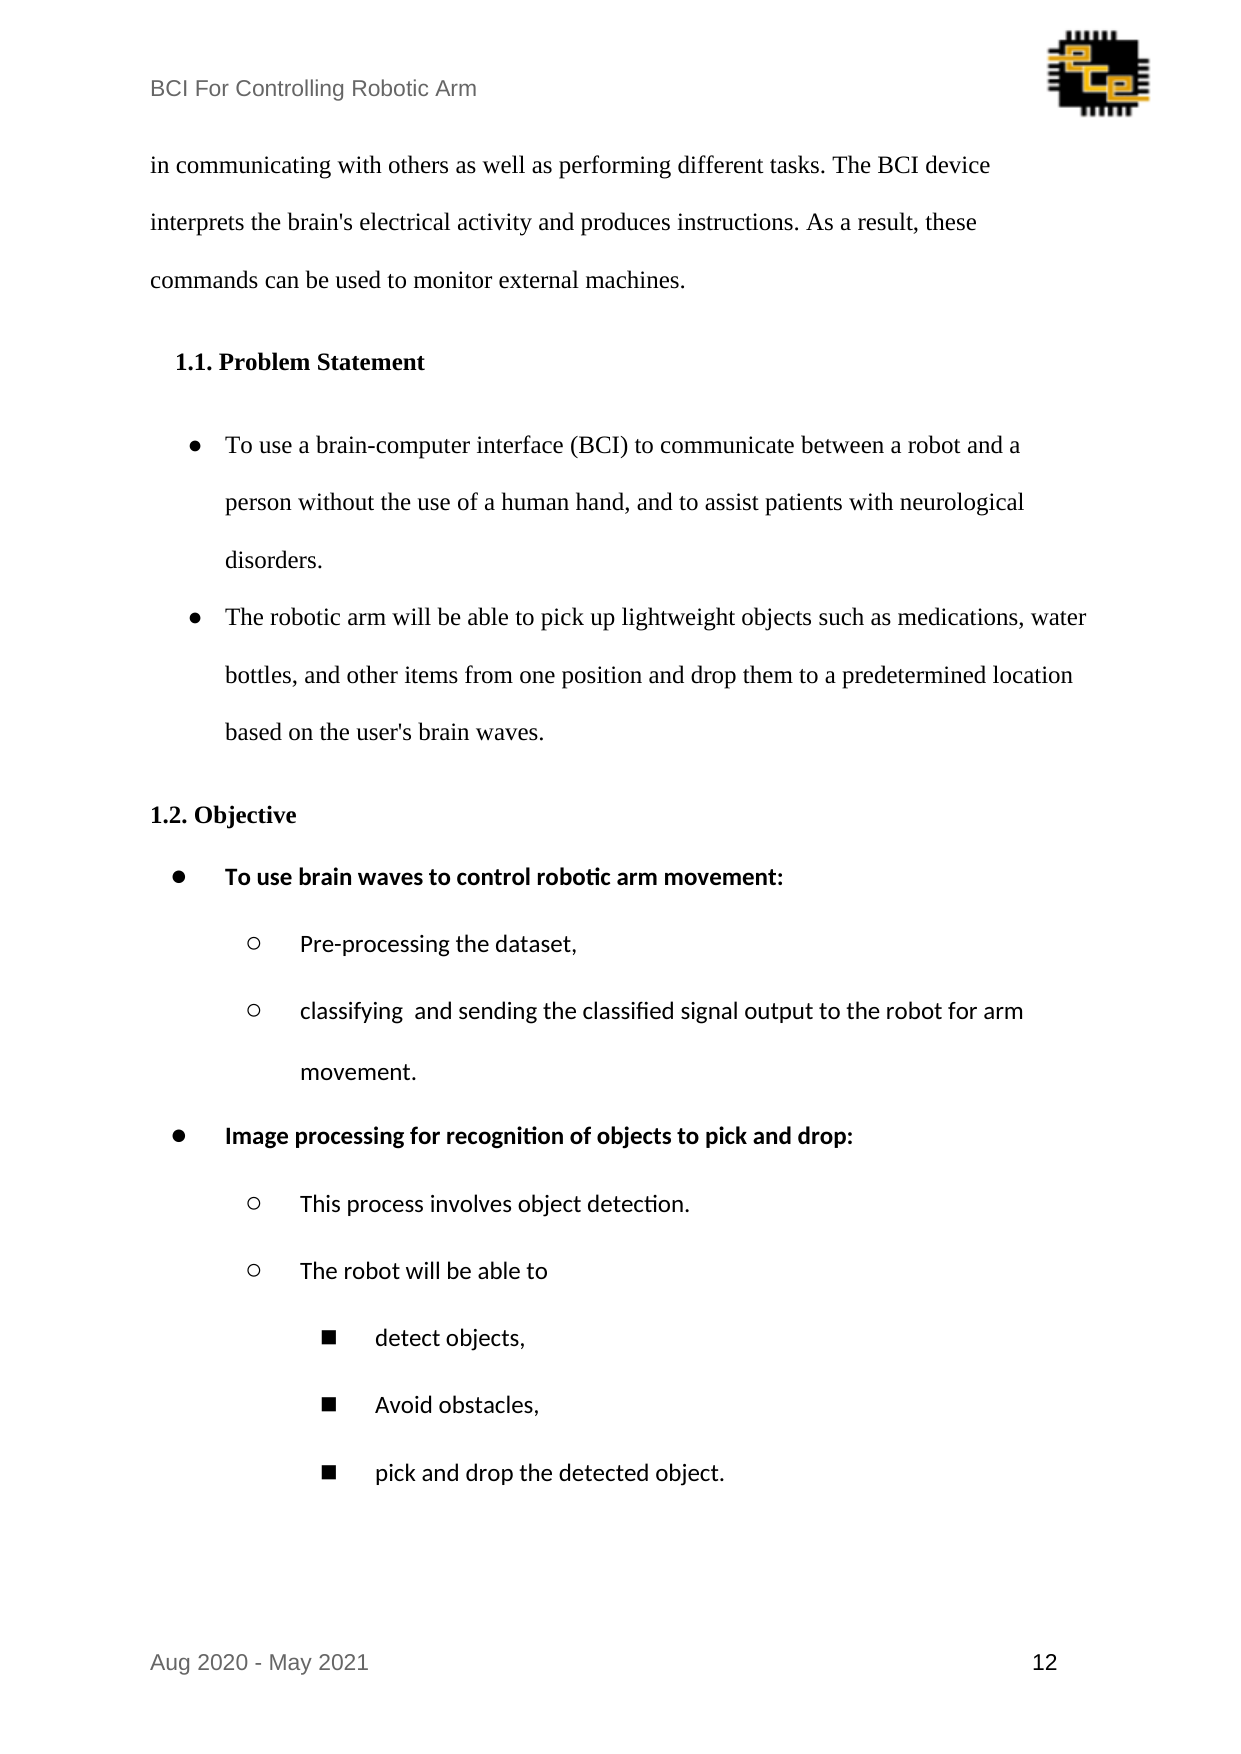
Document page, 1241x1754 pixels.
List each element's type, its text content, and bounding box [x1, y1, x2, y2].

text 1.2. Objective [150, 800, 1090, 829]
list To use brain waves to control robotic arm movement: [187, 857, 1090, 891]
list This process involves object detection. [262, 1184, 1090, 1218]
list pick and drop the detected object. [337, 1454, 1090, 1487]
list Avoid obstacles, [337, 1386, 1090, 1420]
list Image processing for recognition of objects to pick and drop: [187, 1117, 1090, 1151]
list classifying and sending the classified signal output to the robot for arm movement. [262, 992, 1090, 1087]
list detect objects, [337, 1319, 1090, 1353]
text 1.1. Problem Statement [150, 347, 1090, 376]
list The robotic arm will be able to pick up lightweight objects such as medications, water bottles, and other items from one position and drop them to a predetermined location based on the user's brain waves. [187, 602, 1090, 746]
list Pre-processing the dataset, [262, 925, 1090, 958]
picture [1020, 18, 1185, 141]
list The robot will be able to [262, 1252, 1090, 1286]
list To use a brain-computer interface (BCI) to communicate between a robot and a person without the use of a human hand, and to assist patients with neurological disorders. [187, 430, 1090, 574]
